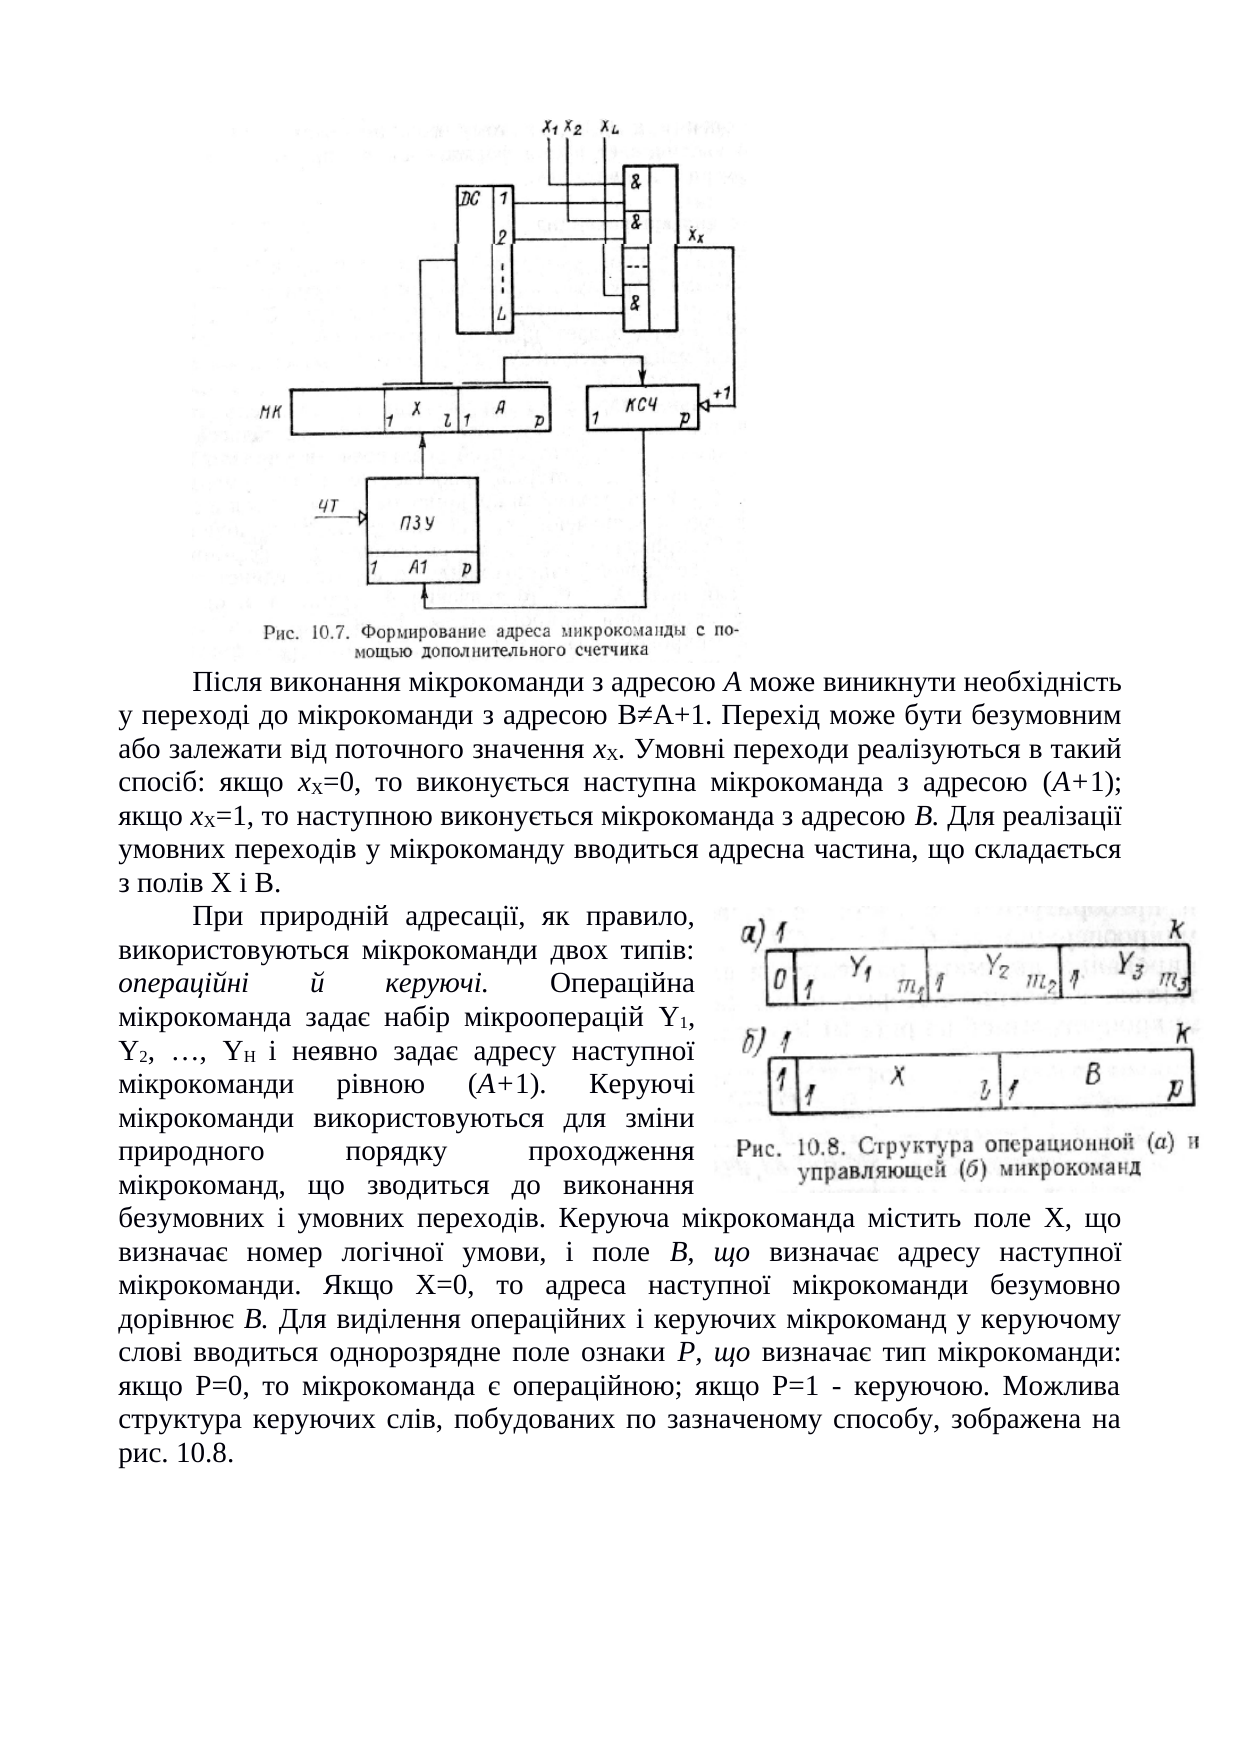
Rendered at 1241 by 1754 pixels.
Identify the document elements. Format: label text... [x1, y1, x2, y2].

text При природній адресації, як правило, використовуються мікрокоманди двох типів: операційні й керуючі. Операційна мікрокоманда задає набір мікрооперацій Y1, Y2, …, YH і неявно задає адресу наступної мікрокоманди рівною (А+1). Керуючі мікрокоманди використовуються для зміни природного порядку проходження мікрокоманд, що зводиться до виконання безумовних і умовних переходів. Керуюча мікрокоманда містить поле X, що визначає номер логічної умови, і поле В, що визначає адресу наступної мікрокоманди. Якщо Х=0, то адреса наступної мікрокоманди безумовно дорівнює В. Для виділення операційних і керуючих мікрокоманд у керуючому слові вводиться однорозрядне поле ознаки Р, що визначає тип мікрокоманди: якщо Р=0, то мікрокоманда є операційною; якщо Р=1 - керуючою. Можлива структура керуючих слів, побудованих по зазначеному способу, зображена на рис. 10.8. [118, 898, 1122, 1469]
picture [713, 906, 1210, 1193]
picture [192, 118, 747, 664]
text Після виконання мікрокоманди з адресою А може виникнути необхідність у переході до мікрокоманди з адресою B≠А+1. Перехід може бути безумовним або залежати від поточного значення хХ. Умовні переходи реалізуються в такий спосіб: якщо хХ=0, то виконується наступна мікрокоманда з адресою (А+1); якщо хХ=1, то наступною виконується мікрокоманда з адресою В. Для реалізації умовних переходів у мікрокоманду вводиться адресна частина, що складається з полів X і В. [118, 664, 1122, 898]
